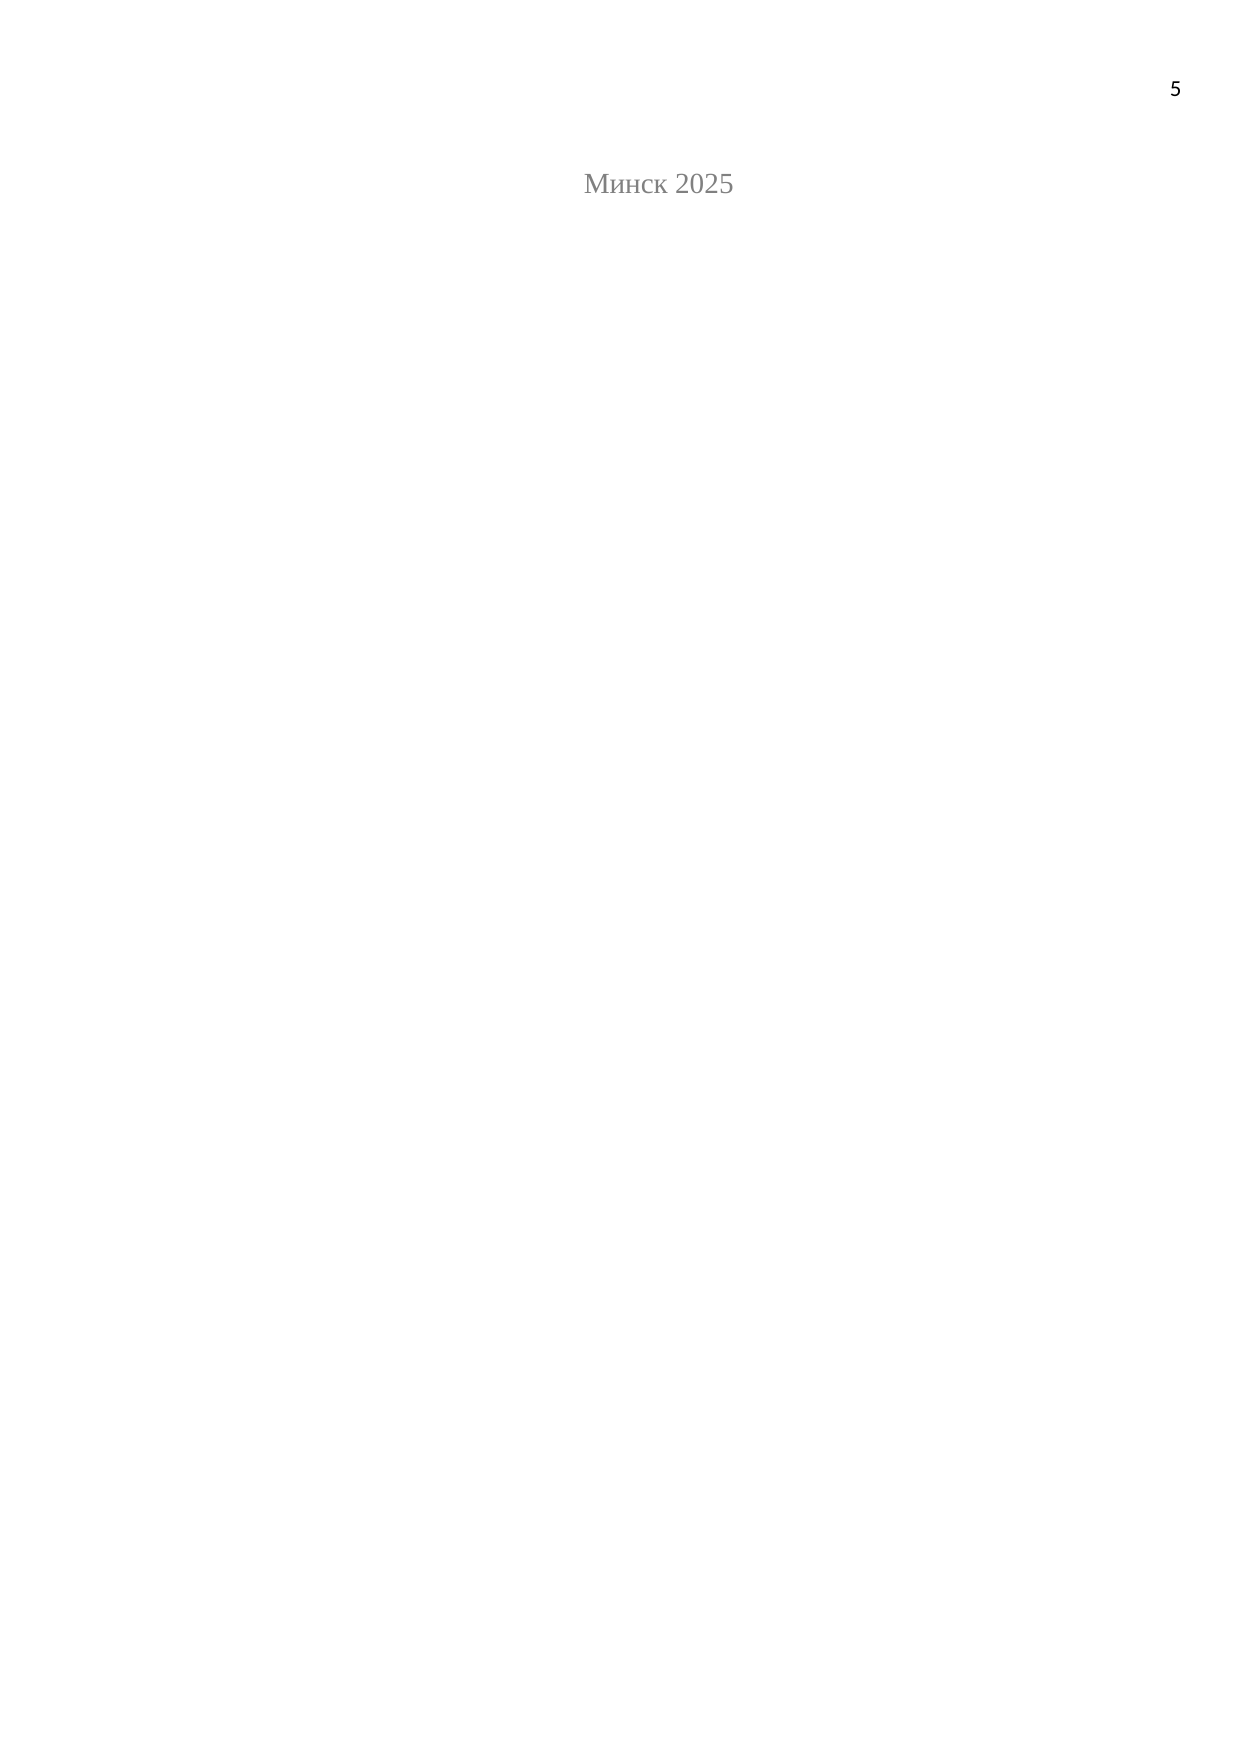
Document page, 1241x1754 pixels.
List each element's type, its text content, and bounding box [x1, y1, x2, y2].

text Минск 2025 [136, 166, 1181, 199]
